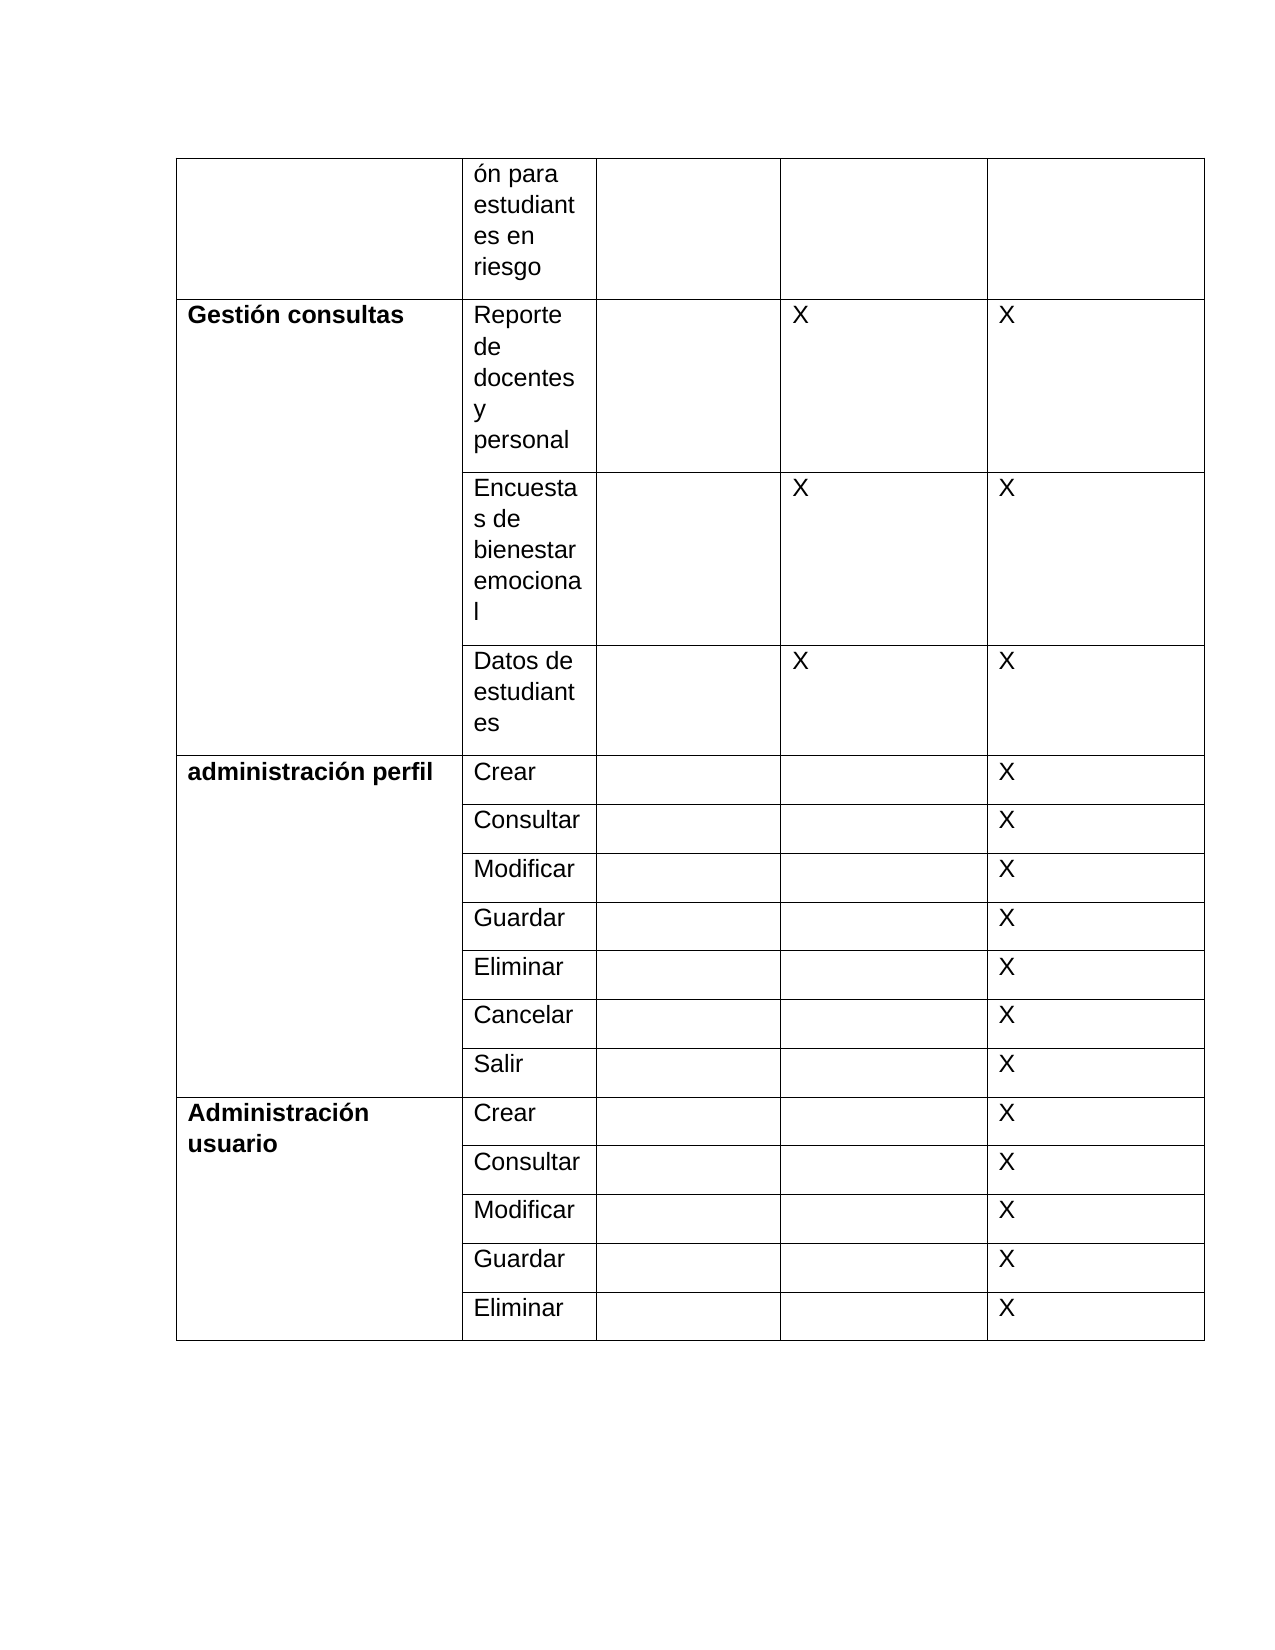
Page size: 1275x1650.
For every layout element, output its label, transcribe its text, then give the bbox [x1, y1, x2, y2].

table_cell [781, 854, 987, 902]
table_cell Guardar [463, 903, 596, 950]
table_cell Reporte de docentes y personal [463, 300, 596, 472]
table_cell X [988, 805, 1204, 853]
table_cell X [988, 473, 1204, 645]
table_cell X [988, 1244, 1204, 1292]
table_cell X [988, 1293, 1204, 1340]
table_cell X [988, 951, 1204, 999]
table_cell Eliminar [463, 1293, 596, 1340]
table_cell Consultar [463, 805, 596, 853]
table_cell [597, 159, 780, 299]
table_cell Encuestas de bienestar emocional [463, 473, 596, 645]
table_cell [781, 903, 987, 950]
table_cell [597, 1098, 780, 1145]
table_cell X [988, 1098, 1204, 1145]
table_cell administración perfil [177, 756, 462, 1097]
table_cell Modificar [463, 1195, 596, 1243]
table_cell [597, 1049, 780, 1097]
table_cell Eliminar [463, 951, 596, 999]
table_cell [597, 1293, 780, 1340]
table_cell [781, 1195, 987, 1243]
table_cell X [988, 854, 1204, 902]
table_cell [597, 1146, 780, 1194]
table_cell X [781, 159, 987, 299]
table_cell Gestión consultas [177, 300, 462, 755]
table_cell [781, 1049, 987, 1097]
table_cell Crear [463, 1098, 596, 1145]
table_cell X [988, 300, 1204, 472]
table_cell X [988, 1049, 1204, 1097]
table_cell X [781, 646, 987, 755]
table_cell X [781, 300, 987, 472]
table_cell [781, 805, 987, 853]
table_cell [781, 1000, 987, 1048]
table_cell [597, 1000, 780, 1048]
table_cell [463, 159, 596, 299]
table_cell Salir [463, 1049, 596, 1097]
table_cell X [988, 1146, 1204, 1194]
table_cell X [988, 903, 1204, 950]
table_cell X [988, 646, 1204, 755]
table_cell X [988, 1000, 1204, 1048]
table_cell Consultar [463, 1146, 596, 1194]
table_cell Administración usuario [177, 1098, 462, 1340]
table_cell [597, 1244, 780, 1292]
table_cell [781, 951, 987, 999]
table_cell [781, 1098, 987, 1145]
table_cell [781, 1146, 987, 1194]
table_cell X [988, 756, 1204, 804]
table_cell [597, 646, 780, 755]
table_cell [597, 473, 780, 645]
table_cell X [988, 159, 1204, 299]
table_cell [597, 756, 780, 804]
table_cell X [988, 1195, 1204, 1243]
table_cell Guardar [463, 1244, 596, 1292]
table_cell X [781, 473, 987, 645]
table_cell [597, 805, 780, 853]
table_cell [597, 903, 780, 950]
table_cell Cancelar [463, 1000, 596, 1048]
table_cell [597, 1195, 780, 1243]
table_cell [781, 1244, 987, 1292]
table_cell [597, 854, 780, 902]
table_cell Crear [463, 756, 596, 804]
table_cell Datos de estudiantes [463, 646, 596, 755]
table_cell [781, 1293, 987, 1340]
table_cell [781, 756, 987, 804]
table_cell [597, 951, 780, 999]
table_cell [597, 300, 780, 472]
table_cell Modificar [463, 854, 596, 902]
